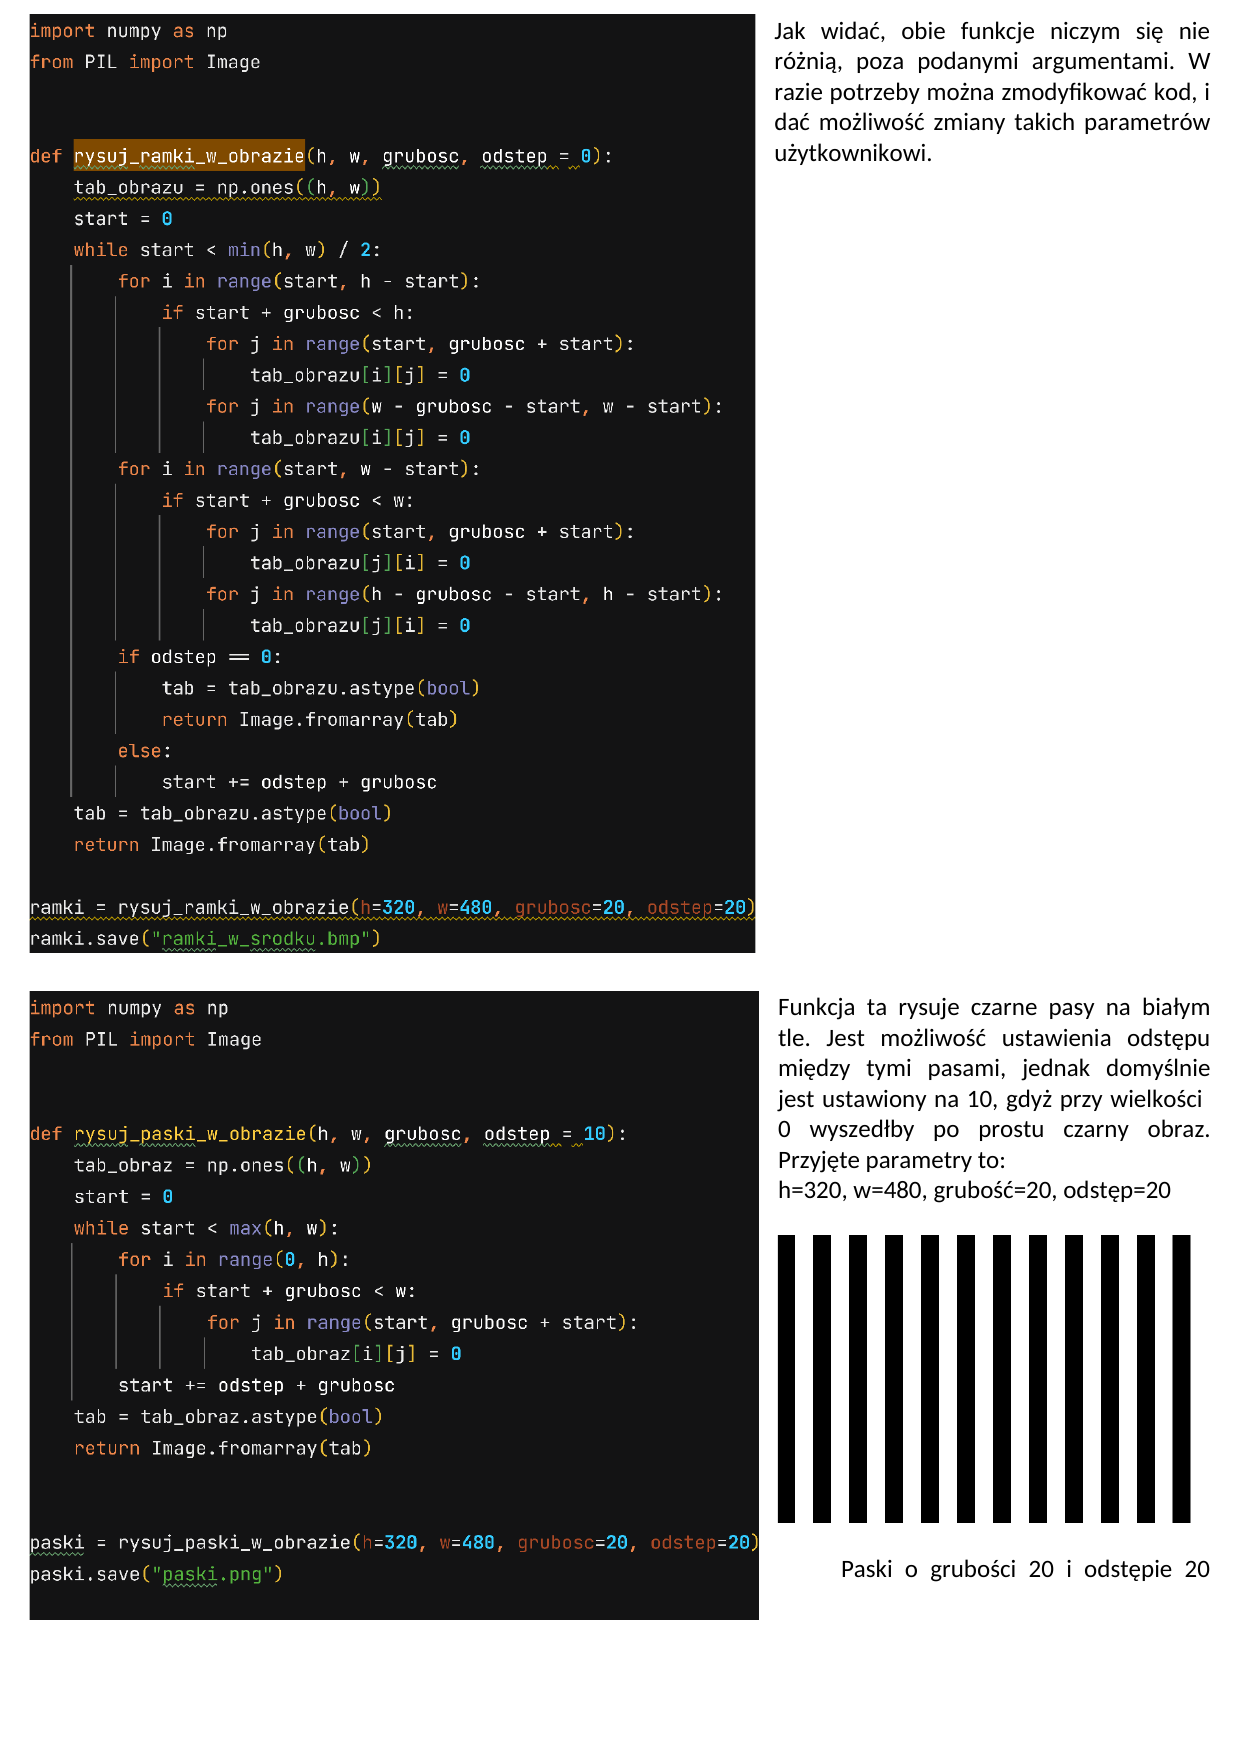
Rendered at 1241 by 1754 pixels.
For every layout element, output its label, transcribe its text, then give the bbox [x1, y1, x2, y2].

text Jak widać, obie funkcje niczym się nie różnią, poza podanymi argumentami. W razie potrzeby można zmodyfikować kod, i dać możliwość zmiany takich parametrów użytkownikowi. [756, 15, 1211, 167]
text Funkcja ta rysuje czarne pasy na białym tle. Jest możliwość ustawienia odstępu między tymi pasami, jednak domyślnie jest ustawiony na 10, gdyż przy wielkości 0 wyszedłby po prostu czarny obraz. Przyjęte parametry to: [759, 991, 1211, 1174]
text Paski o grubości 20 i odstępie 20 [29, 1553, 1211, 1650]
picture [777, 1235, 1208, 1523]
text h=320, w=480, grubość=20, odstęp=20 [759, 1174, 1211, 1205]
picture [29, 14, 756, 953]
picture [29, 991, 759, 1620]
